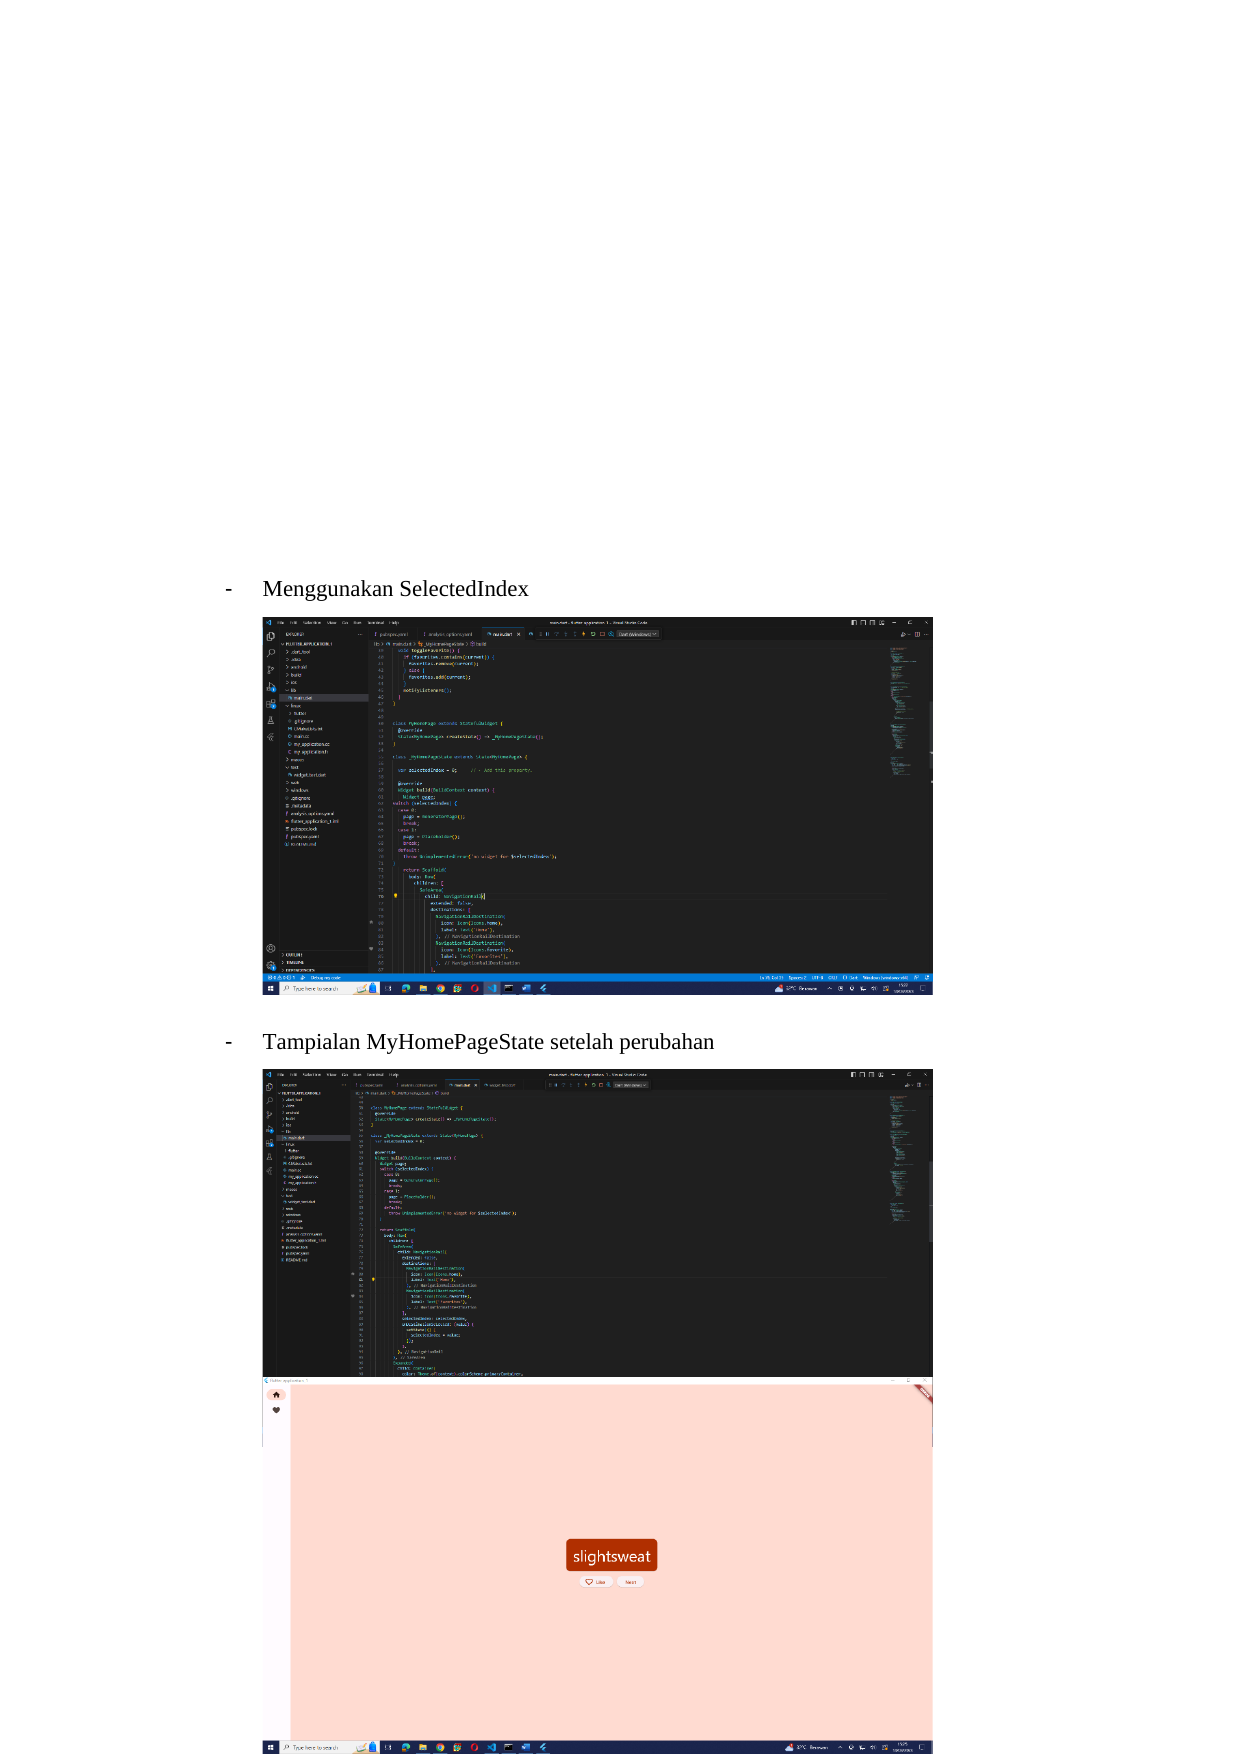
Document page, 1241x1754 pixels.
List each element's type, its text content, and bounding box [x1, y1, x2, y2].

list Menggunakan SelectedIndex [225, 572, 1090, 603]
picture [262, 617, 933, 995]
list Tampialan MyHomePageState setelah perubahan [225, 1024, 1090, 1056]
picture [262, 1069, 933, 1754]
